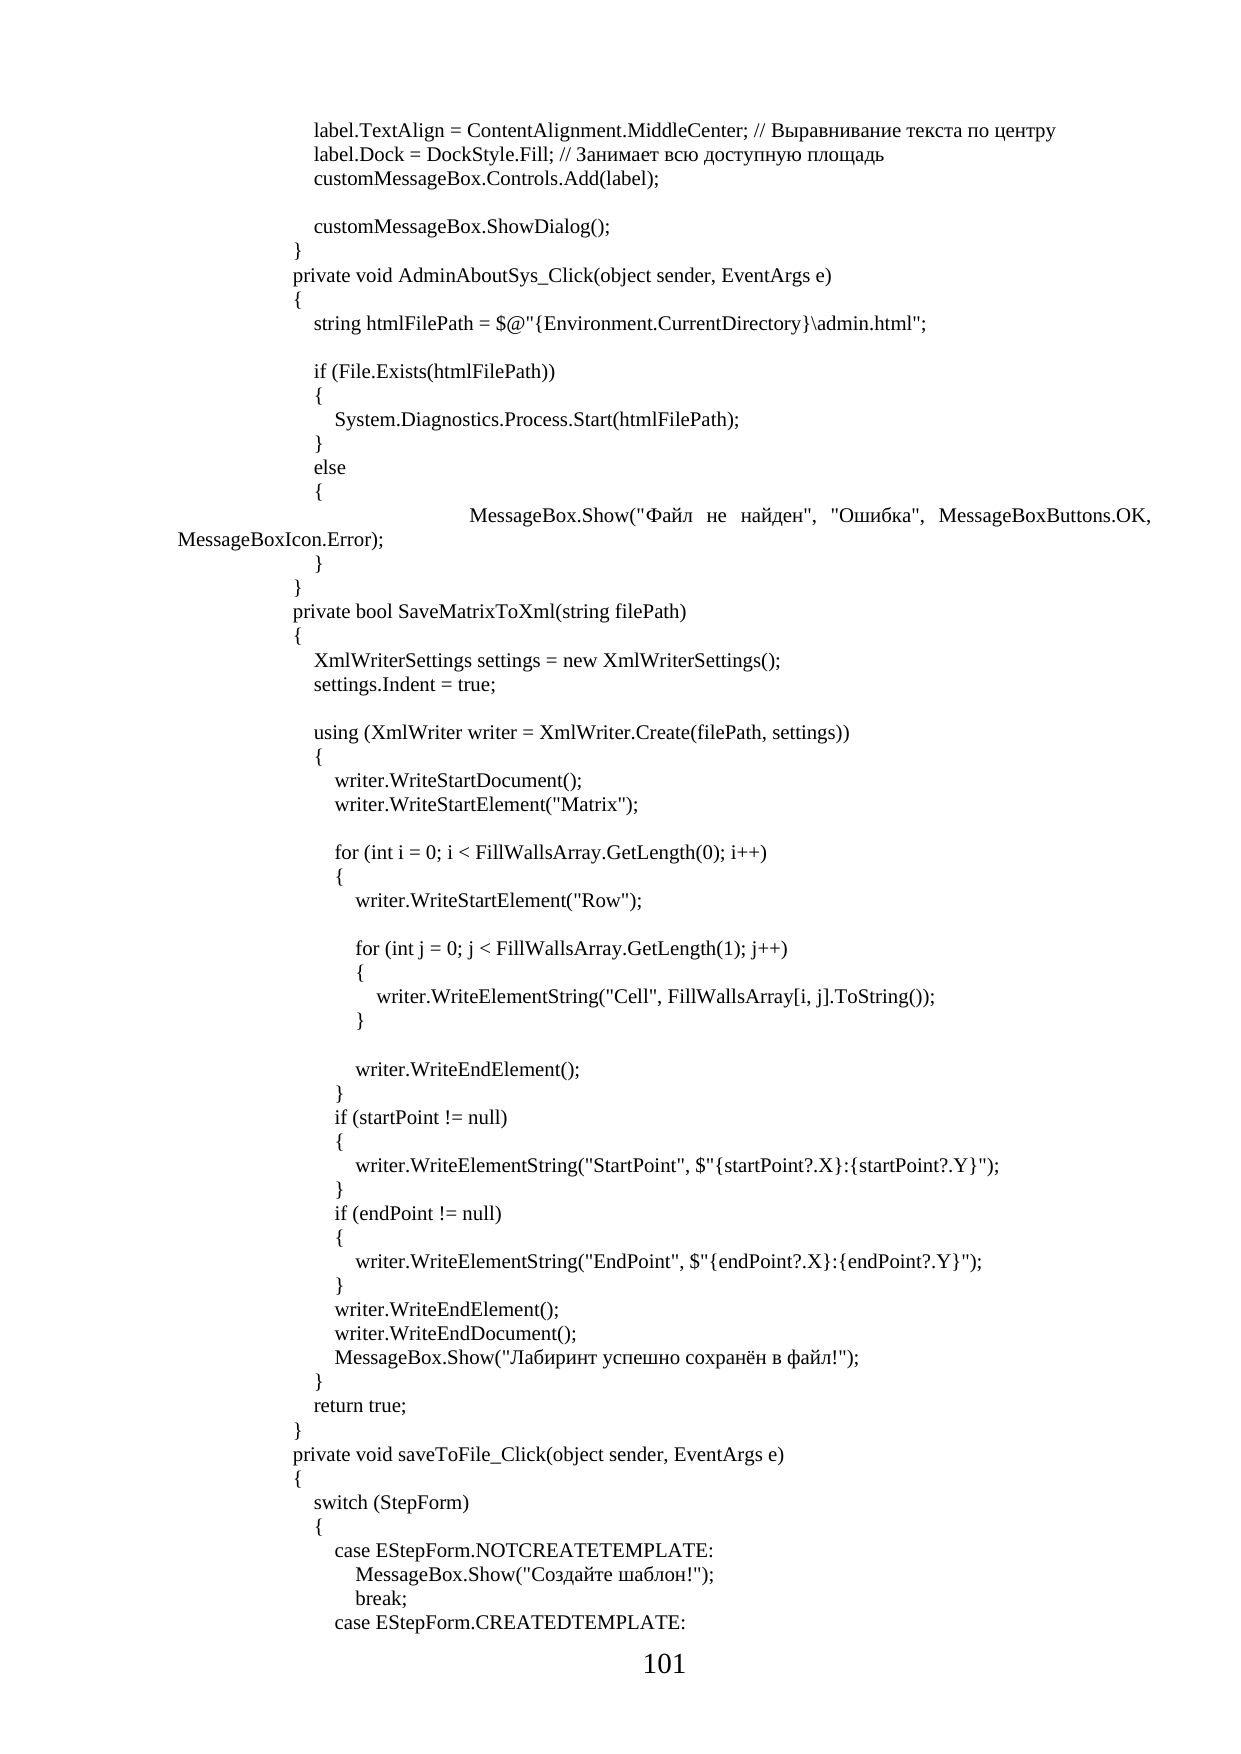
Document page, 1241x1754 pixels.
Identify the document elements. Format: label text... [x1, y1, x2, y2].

text writer.WriteStartElement("Row"); [177, 888, 1152, 912]
text } [177, 1081, 1152, 1105]
text } [177, 575, 1152, 599]
text { [177, 1129, 1152, 1153]
text switch (StepForm) [177, 1490, 1152, 1514]
text label.TextAlign = ContentAlignment.MiddleCenter; // Выравнивание текста по центру [177, 118, 1152, 142]
text } [177, 1369, 1152, 1393]
text return true; [177, 1393, 1152, 1417]
text customMessageBox.Controls.Add(label); [177, 166, 1152, 190]
text writer.WriteStartDocument(); [177, 768, 1152, 792]
text writer.WriteElementString("Cell", FillWallsArray[i, j].ToString()); [177, 984, 1152, 1008]
text } [177, 1008, 1152, 1032]
text else [177, 455, 1152, 479]
text MessageBox.Show("Лабиринт успешно сохранён в файл!"); [177, 1345, 1152, 1369]
text if (endPoint != null) [177, 1201, 1152, 1225]
text using (XmlWriter writer = XmlWriter.Create(filePath, settings)) [177, 720, 1152, 744]
text { [177, 960, 1152, 984]
text { [177, 744, 1152, 768]
text customMessageBox.ShowDialog(); [177, 214, 1152, 238]
text } [177, 1273, 1152, 1297]
text writer.WriteElementString("StartPoint", $"{startPoint?.X}:{startPoint?.Y}"); [177, 1153, 1152, 1177]
text writer.WriteEndDocument(); [177, 1321, 1152, 1345]
text private bool SaveMatrixToXml(string filePath) [177, 599, 1152, 623]
text } [177, 431, 1152, 455]
text { [177, 479, 1152, 503]
text } [177, 1417, 1152, 1442]
text private void saveToFile_Click(object sender, EventArgs e) [177, 1442, 1152, 1466]
text for (int i = 0; i < FillWallsArray.GetLength(0); i++) [177, 840, 1152, 864]
text { [177, 1514, 1152, 1538]
text { [177, 287, 1152, 311]
text break; [177, 1586, 1152, 1610]
text } [177, 1177, 1152, 1201]
text private void AdminAboutSys_Click(object sender, EventArgs e) [177, 262, 1152, 287]
text { [177, 383, 1152, 407]
text writer.WriteEndElement(); [177, 1057, 1152, 1081]
text string htmlFilePath = $@"{Environment.CurrentDirectory}\admin.html"; [177, 311, 1152, 335]
text label.Dock = DockStyle.Fill; // Занимает всю доступную площадь [177, 142, 1152, 166]
text XmlWriterSettings settings = new XmlWriterSettings(); [177, 647, 1152, 672]
text if (startPoint != null) [177, 1105, 1152, 1129]
text if (File.Exists(htmlFilePath)) [177, 359, 1152, 383]
text { [177, 1466, 1152, 1490]
text } [177, 238, 1152, 262]
text writer.WriteStartElement("Matrix"); [177, 792, 1152, 816]
text case EStepForm.NOTCREATETEMPLATE: [177, 1538, 1152, 1562]
text { [177, 623, 1152, 647]
text case EStepForm.CREATEDTEMPLATE: [177, 1610, 1152, 1634]
text settings.Indent = true; [177, 672, 1152, 696]
text { [177, 864, 1152, 888]
text for (int j = 0; j < FillWallsArray.GetLength(1); j++) [177, 936, 1152, 960]
text writer.WriteEndElement(); [177, 1297, 1152, 1321]
text { [177, 1225, 1152, 1249]
text System.Diagnostics.Process.Start(htmlFilePath); [177, 407, 1152, 431]
text MessageBox.Show("Файл не найден", "Ошибка", MessageBoxButtons.OK, MessageBoxIcon.Error); [177, 503, 1152, 551]
text } [177, 551, 1152, 575]
text MessageBox.Show("Создайте шаблон!"); [177, 1562, 1152, 1586]
text writer.WriteElementString("EndPoint", $"{endPoint?.X}:{endPoint?.Y}"); [177, 1249, 1152, 1273]
